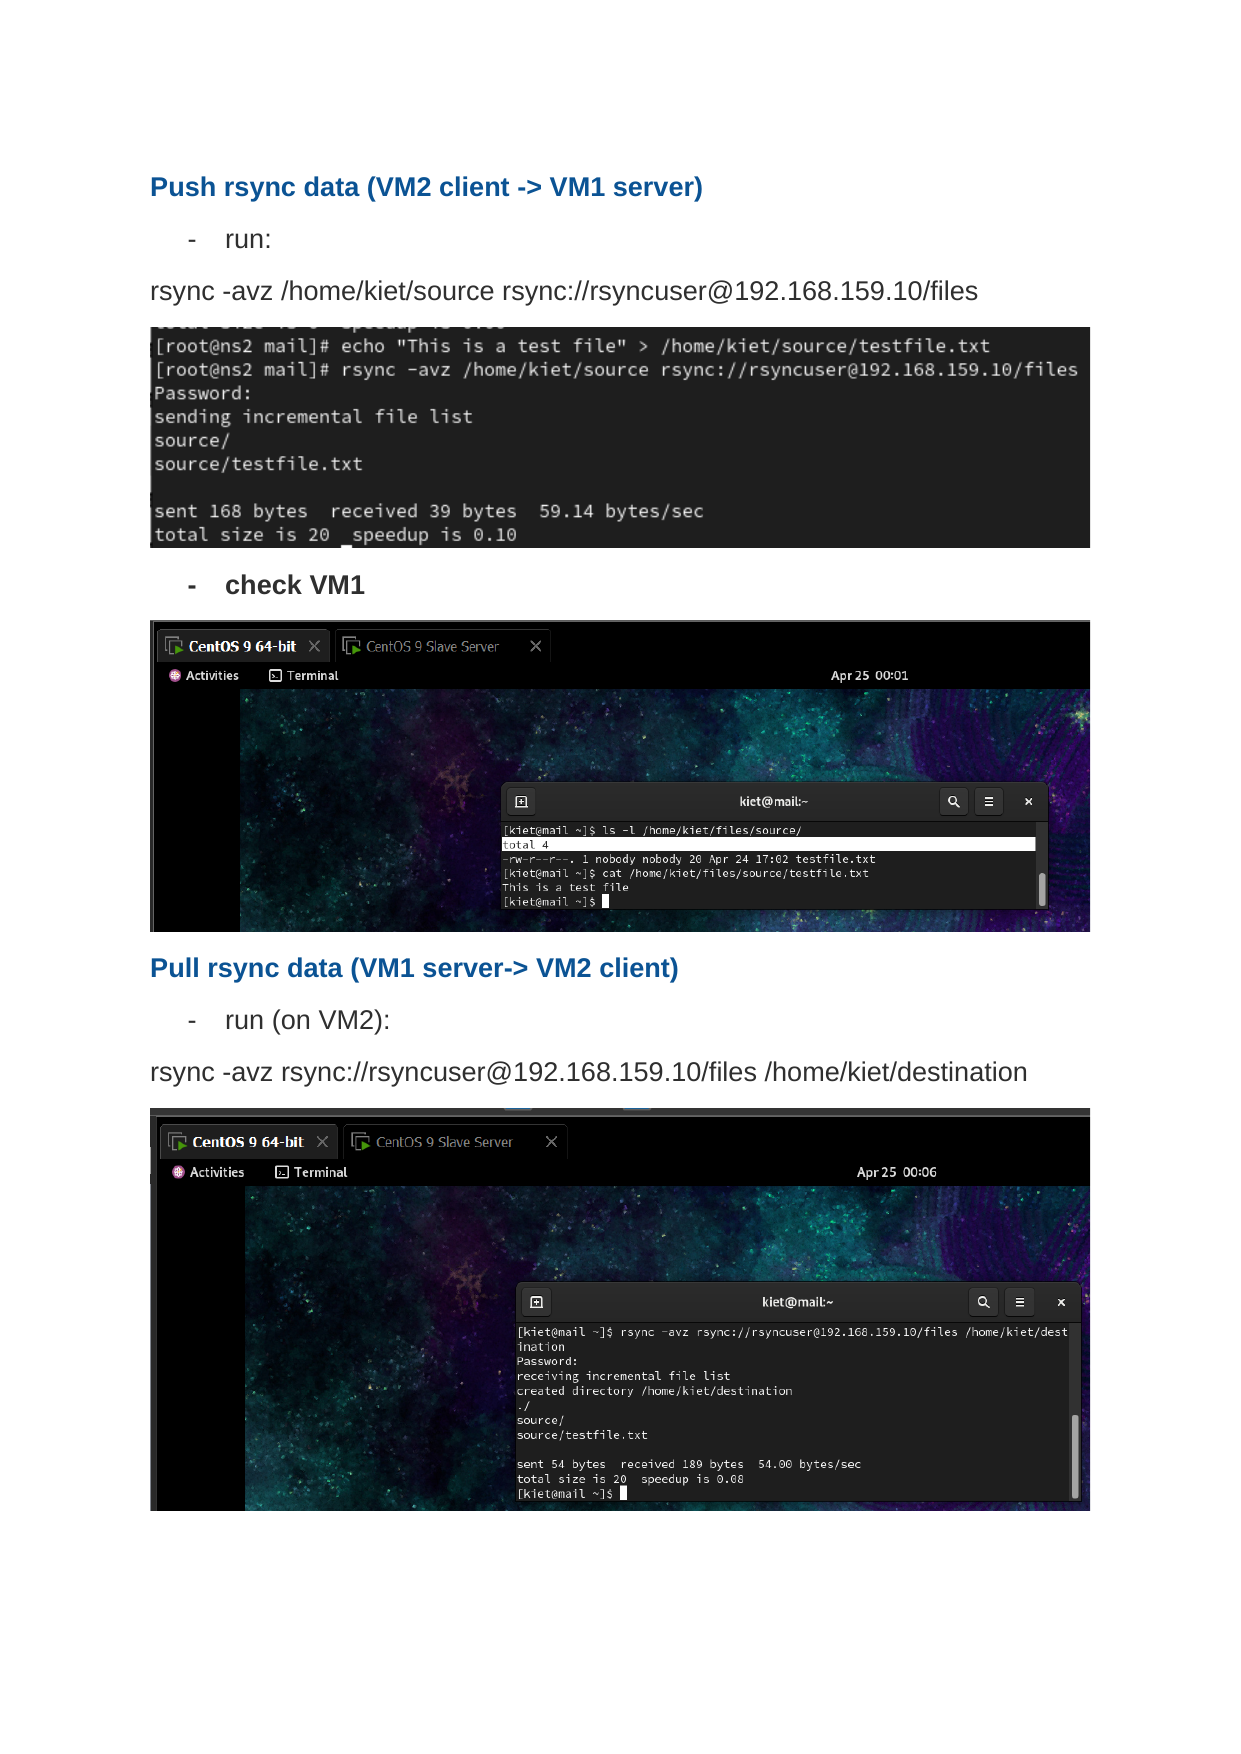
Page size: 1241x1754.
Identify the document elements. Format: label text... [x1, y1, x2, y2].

picture [150, 620, 1091, 932]
text rsync -avz /home/kiet/source rsync://rsyncuser@192.168.159.10/files [150, 275, 1090, 306]
text Push rsync data (VM2 client -> VM1 server) [150, 171, 1090, 202]
list check VM1 [187, 569, 1090, 600]
picture [150, 327, 1091, 548]
picture [150, 1108, 1091, 1511]
text Pull rsync data (VM1 server-> VM2 client) [150, 952, 1090, 983]
text rsync -avz rsync://rsyncuser@192.168.159.10/files /home/kiet/destination [150, 1056, 1090, 1087]
list run: [187, 223, 1090, 254]
list run (on VM2): [187, 1004, 1090, 1035]
